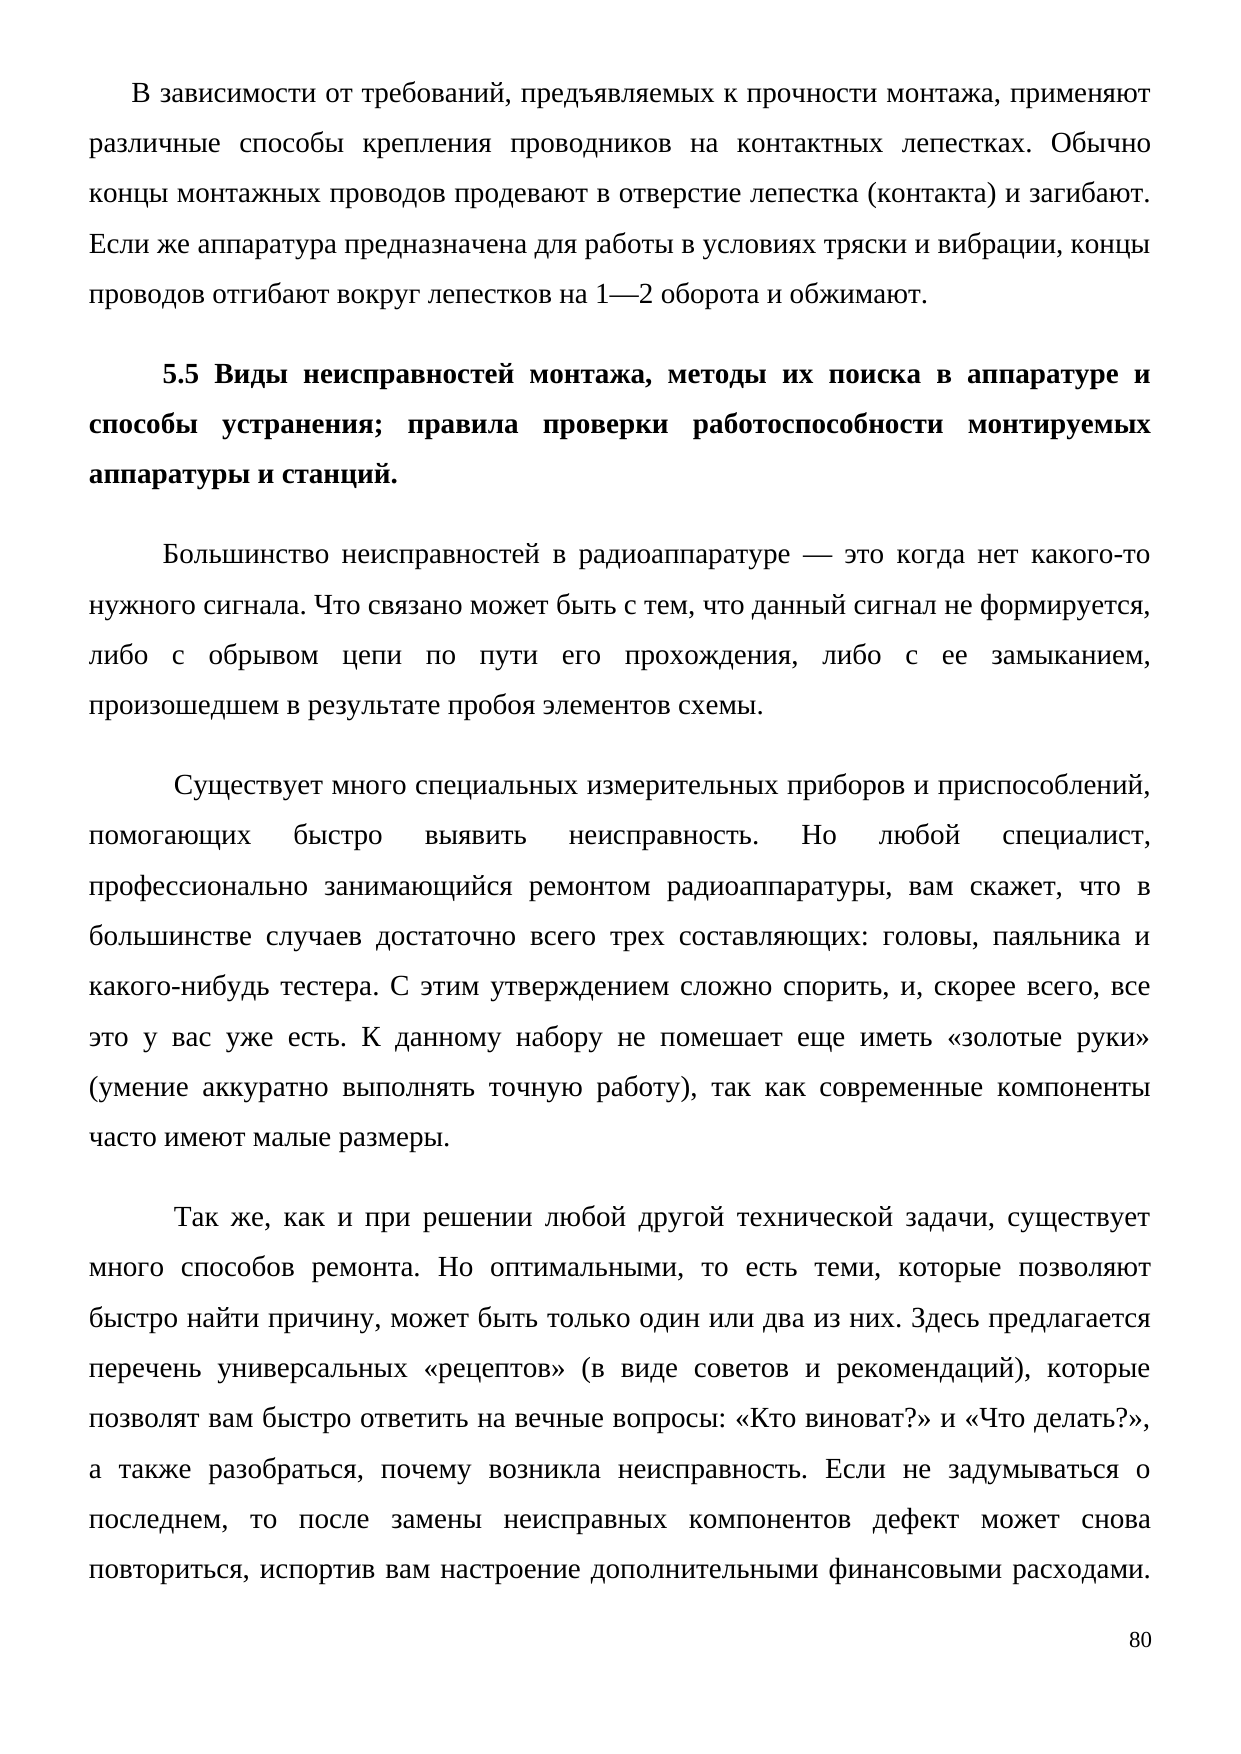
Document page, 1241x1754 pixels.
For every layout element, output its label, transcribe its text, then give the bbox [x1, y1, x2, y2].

text В зависимости от требований, предъявляемых к прочности монтажа, применяют различные способы крепления проводников на контактных лепестках. Обычно концы монтажных проводов продевают в отверстие лепестка (контакта) и загибают. Если же аппаратура предназначена для работы в условиях тряски и вибрации, концы проводов отгибают вокруг лепестков на 1—2 оборота и обжимают. [89, 75, 1152, 310]
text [89, 1199, 1152, 1585]
text 5.5 Виды неисправностей монтажа, методы их поиска в аппаратуре и способы устранения; правила проверки работоспособности монтируемых аппаратуры и станций. [89, 356, 1152, 490]
text Большинство неисправностей в радиоаппаратуре — это когда нет какого-то нужного сигнала. Что связано может быть с тем, что данный сигнал не формируется, либо с обрывом цепи по пути его прохождения, либо с ее замыканием, произошедшем в результате пробоя элементов схемы. [89, 536, 1152, 721]
text Существует много специальных измерительных приборов и приспособлений, помогающих быстро выявить неисправность. Но любой специалист, профессионально занимающийся ремонтом радиоаппаратуры, вам скажет, что в большинстве случаев достаточно всего трех составляющих: головы, паяльника и какого-нибудь тестера. С этим утверждением сложно спорить, и, скорее всего, все это у вас уже есть. К данному набору не помешает еще иметь «золотые руки» (умение аккуратно выполнять точную работу), так как современные компоненты часто имеют малые размеры. [89, 767, 1152, 1153]
